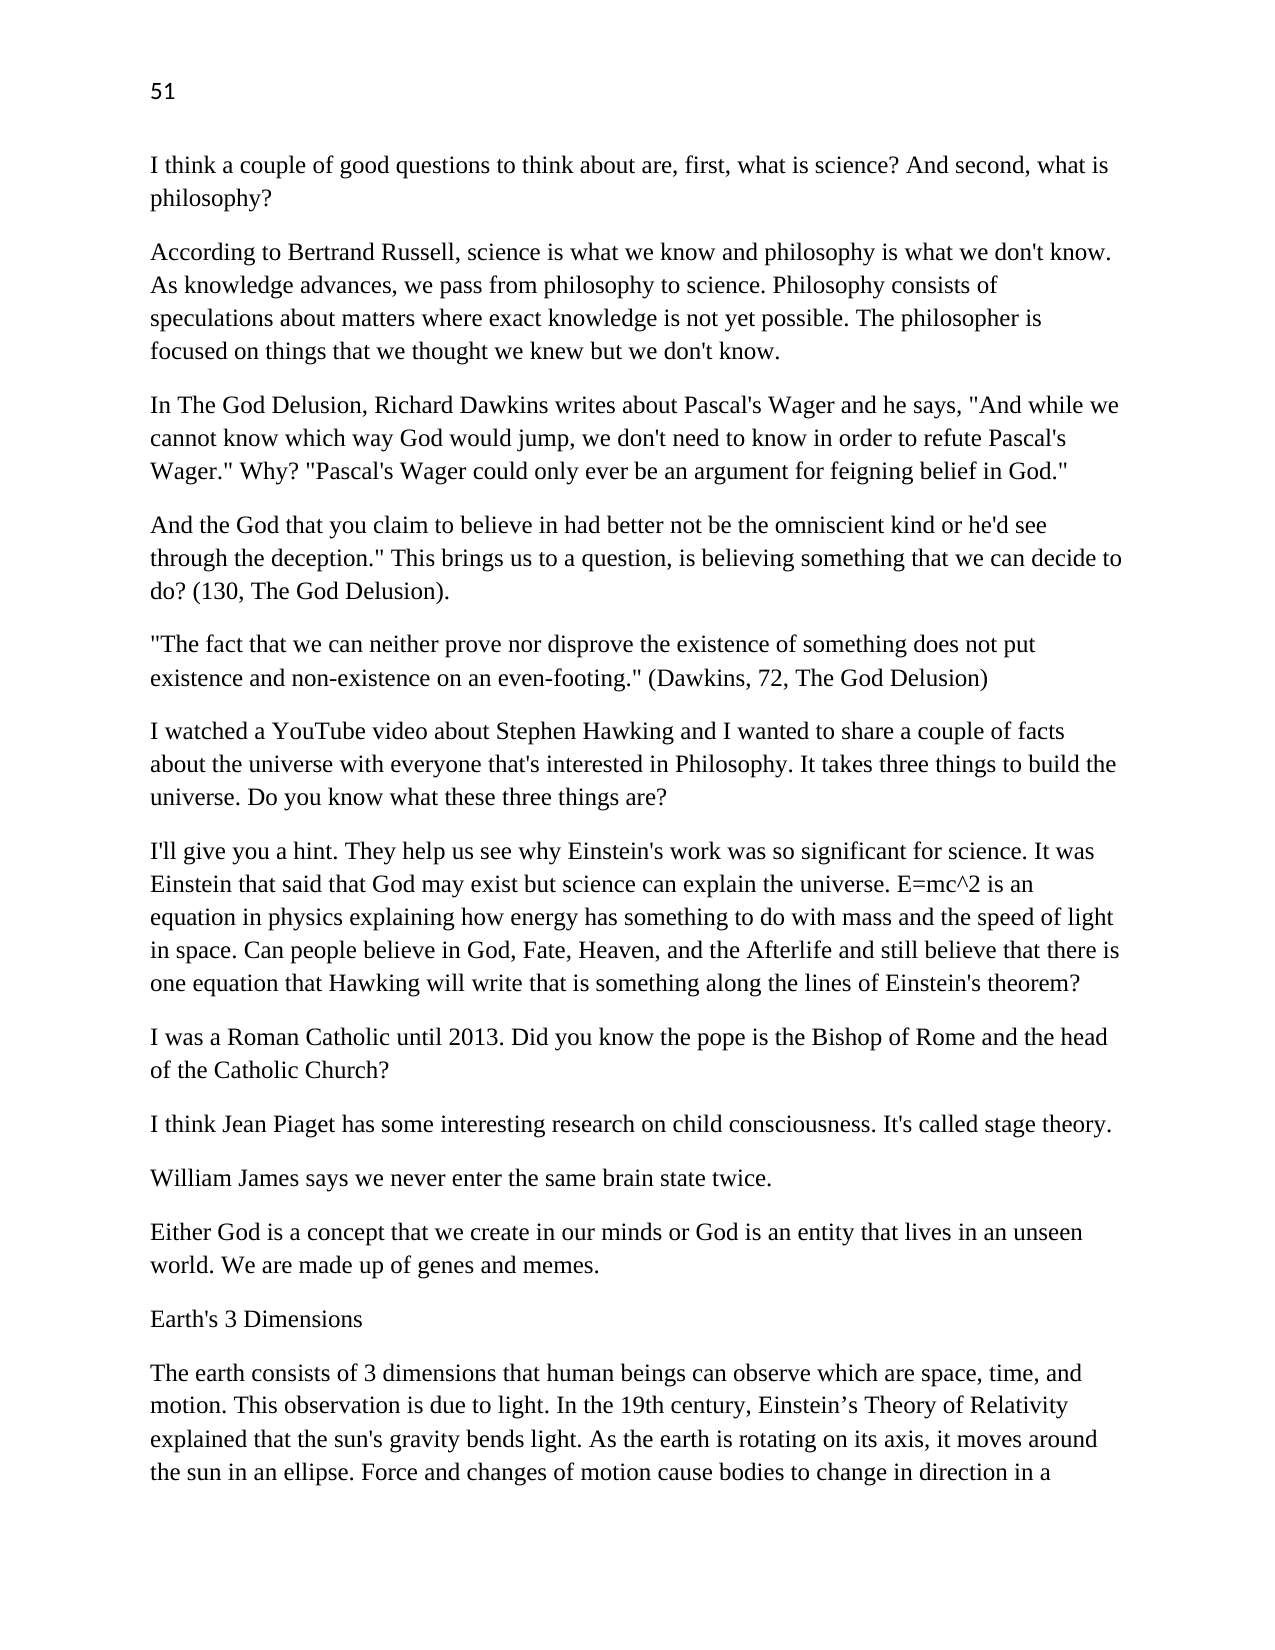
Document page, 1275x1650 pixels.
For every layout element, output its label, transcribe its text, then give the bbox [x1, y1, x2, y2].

text Earth's 3 Dimensions [150, 1304, 1125, 1332]
text And the God that you claim to believe in had better not be the omniscient kind or he'd see through the deception." This brings us to a question, is believing something that we can decide to do? (130, The God Delusion). [150, 510, 1125, 604]
text I was a Roman Catholic until 2013. Did you know the pope is the Bishop of Rome and the head of the Catholic Church? [150, 1022, 1125, 1084]
text In The God Delusion, Richard Dawkins writes about Pascal's Wager and he says, "And while we cannot know which way God would jump, we don't need to know in order to refute Pascal's Wager." Why? "Pascal's Wager could only ever be an argument for feigning belief in God." [150, 390, 1125, 484]
text I'll give you a hint. They help us see why Einstein's work was so significant for science. It was Einstein that said that God may exist but science can explain the universe. E=mc^2 is an equation in physics explaining how energy has something to do with mass and the speed of light in space. Can people believe in God, Fate, Heaven, and the Afterlife and still believe that there is one equation that Hawking will write that is something along the lines of Einstein's theorem? [150, 836, 1125, 997]
text I watched a YouTube video about Stephen Hawking and I wanted to share a couple of facts about the universe with everyone that's interested in Philosophy. It takes three things to build the universe. Do you know what these three things are? [150, 716, 1125, 811]
text I think Jean Piaget has some interesting research on child consciousness. It's called stage theory. [150, 1109, 1125, 1138]
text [150, 1358, 1125, 1485]
text "The fact that we can neither prove nor disprove the existence of something does not put existence and non-existence on an even-footing." (Dawkins, 72, The God Delusion) [150, 629, 1125, 691]
text According to Bertrand Russell, science is what we know and philosophy is what we don't know. As knowledge advances, we pass from philosophy to science. Philosophy consists of speculations about matters where exact knowledge is not yet possible. The philosopher is focused on things that we thought we knew but we don't know. [150, 237, 1125, 365]
text William James says we never enter the same brain state twice. [150, 1163, 1125, 1192]
text Either God is a concept that we create in our minds or God is an entity that lives in an unseen world. We are made up of genes and memes. [150, 1217, 1125, 1279]
text I think a couple of good questions to think about are, first, what is science? And second, what is philosophy? [150, 150, 1125, 212]
